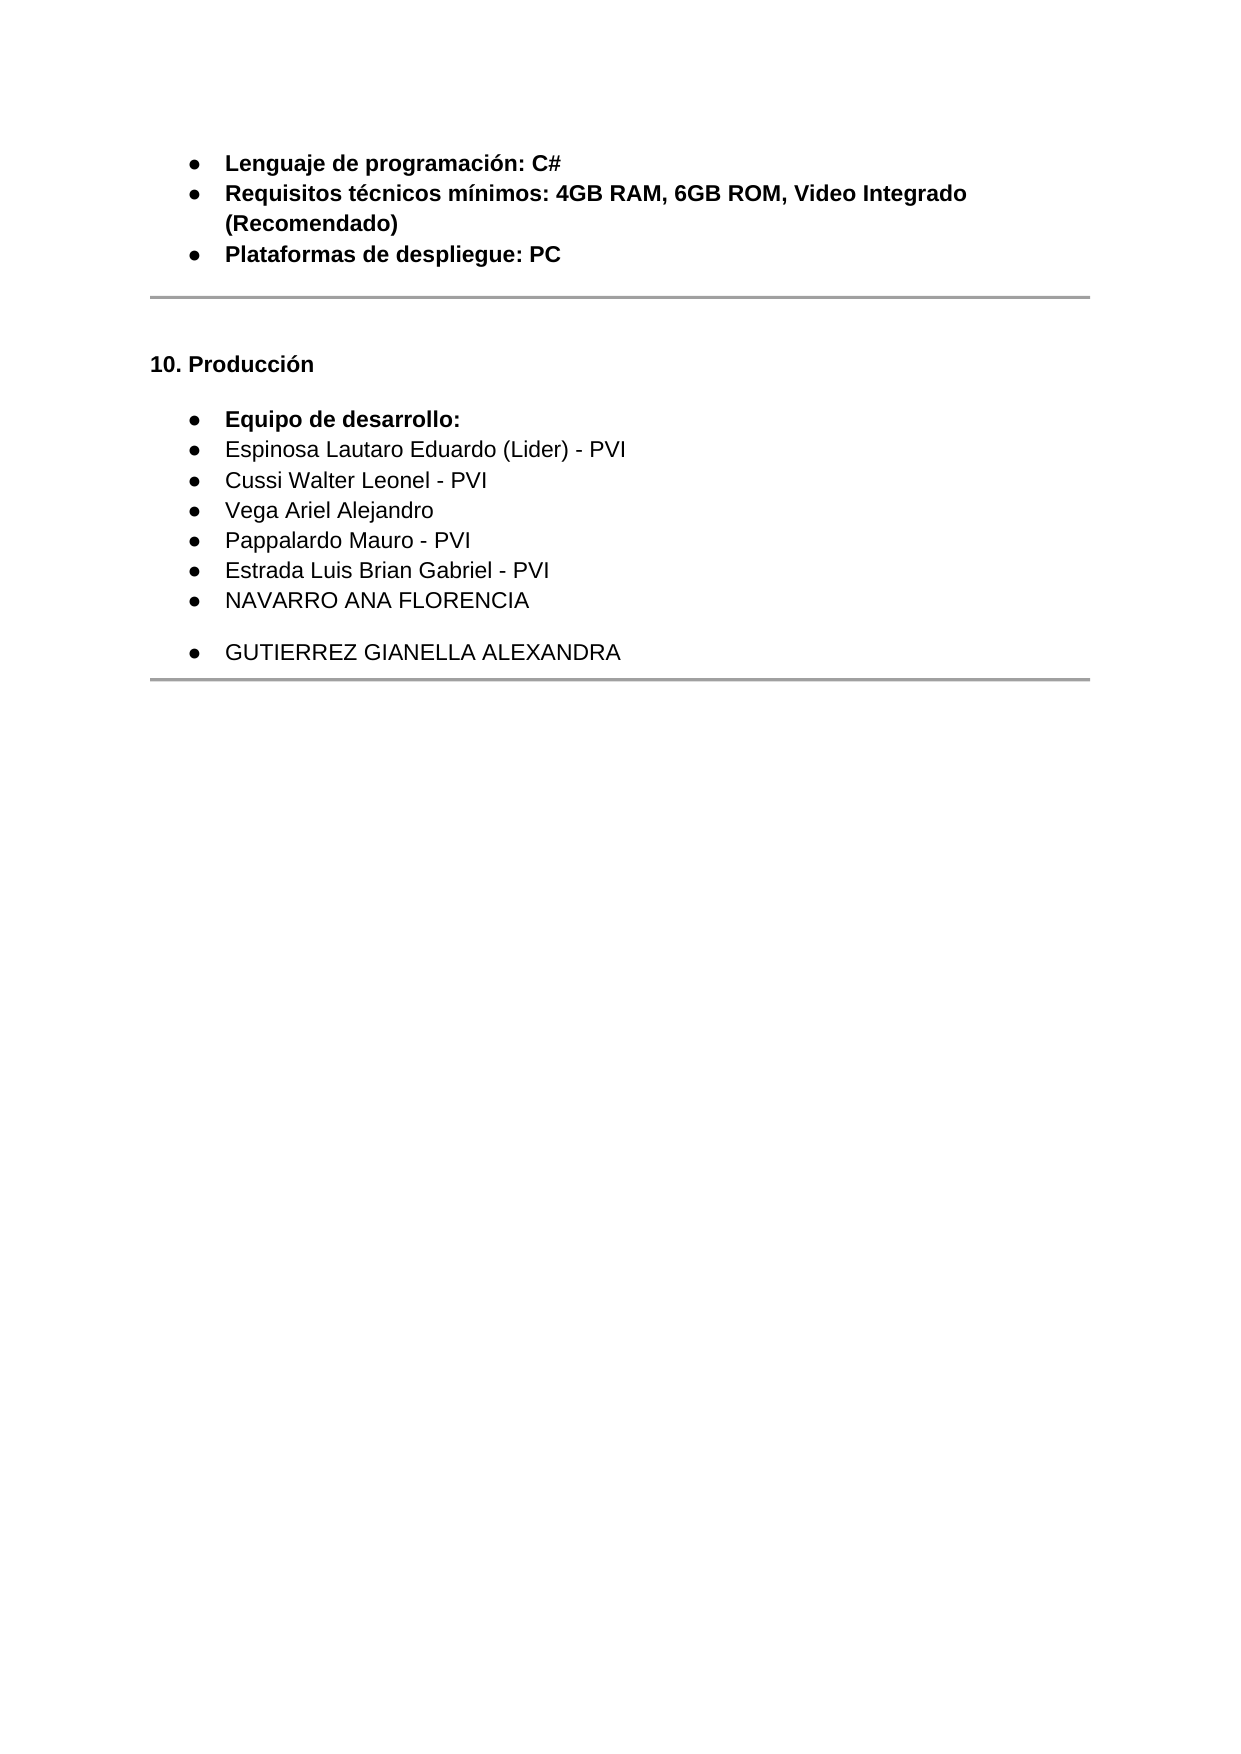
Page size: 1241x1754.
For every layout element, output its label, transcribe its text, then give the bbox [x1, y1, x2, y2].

list NAVARRO ANA FLORENCIA [187, 587, 1090, 614]
list Equipo de desarrollo: [187, 406, 1090, 433]
list Estrada Luis Brian Gabriel - PVI [187, 557, 1090, 584]
list Lenguaje de programación: C# [187, 150, 1090, 176]
list Espinosa Lautaro Eduardo (Lider) - PVI [187, 436, 1090, 463]
list Cussi Walter Leonel - PVI [187, 467, 1090, 493]
list Requisitos técnicos mínimos: 4GB RAM, 6GB ROM, Video Integrado (Recomendado) [187, 180, 1090, 237]
list Pappalardo Mauro - PVI [187, 527, 1090, 553]
list Vega Ariel Alejandro [187, 497, 1090, 523]
list Plataformas de despliegue: PC [187, 241, 1090, 267]
list GUTIERREZ GIANELLA ALEXANDRA [187, 618, 1090, 670]
text 10. Producción [150, 351, 1090, 377]
